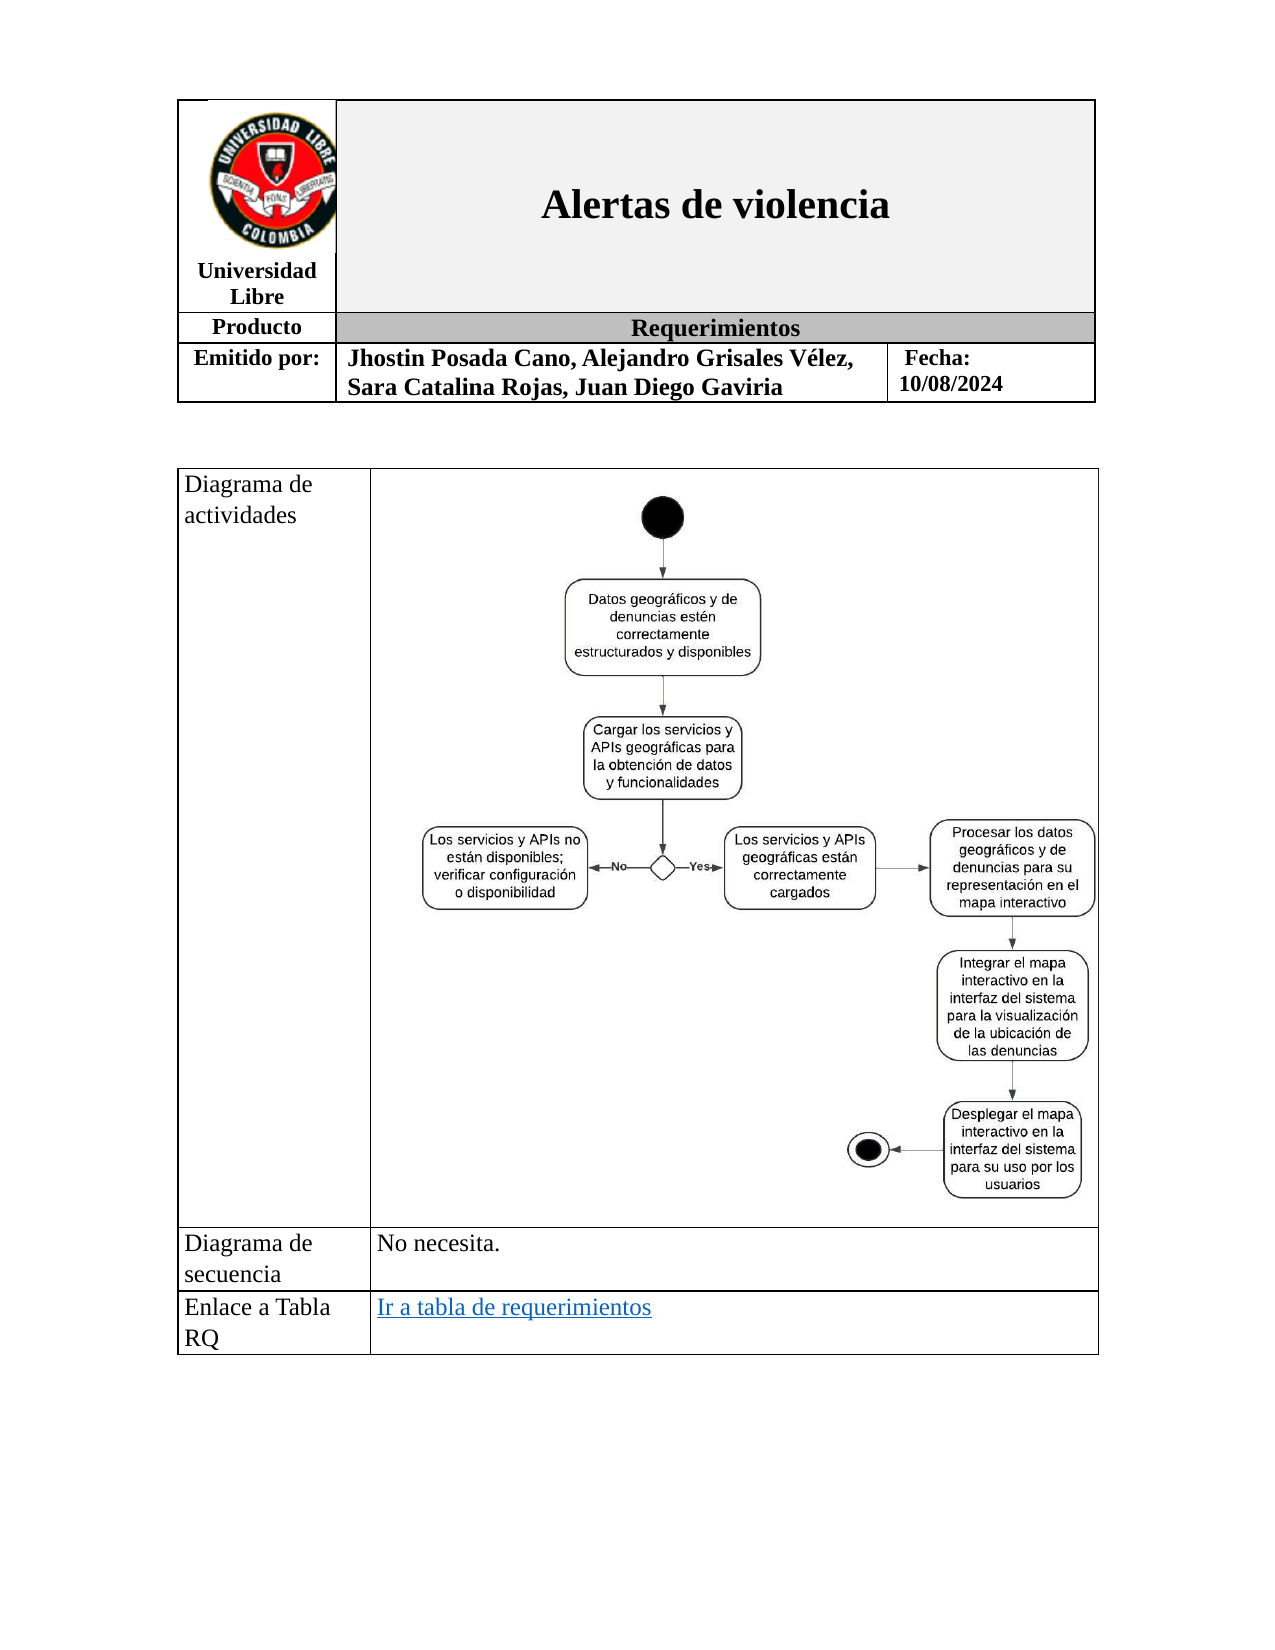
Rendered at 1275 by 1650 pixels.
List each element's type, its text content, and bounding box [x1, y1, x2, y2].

table_cell Ir a tabla de requerimientos [371, 1292, 1098, 1354]
table_cell Diagrama de secuencia [179, 1228, 370, 1290]
table_cell [371, 469, 1098, 1226]
table_cell Diagrama de actividades [179, 469, 370, 1226]
table_cell Enlace a Tabla RQ [179, 1292, 370, 1354]
table_cell No necesita. [371, 1228, 1098, 1290]
